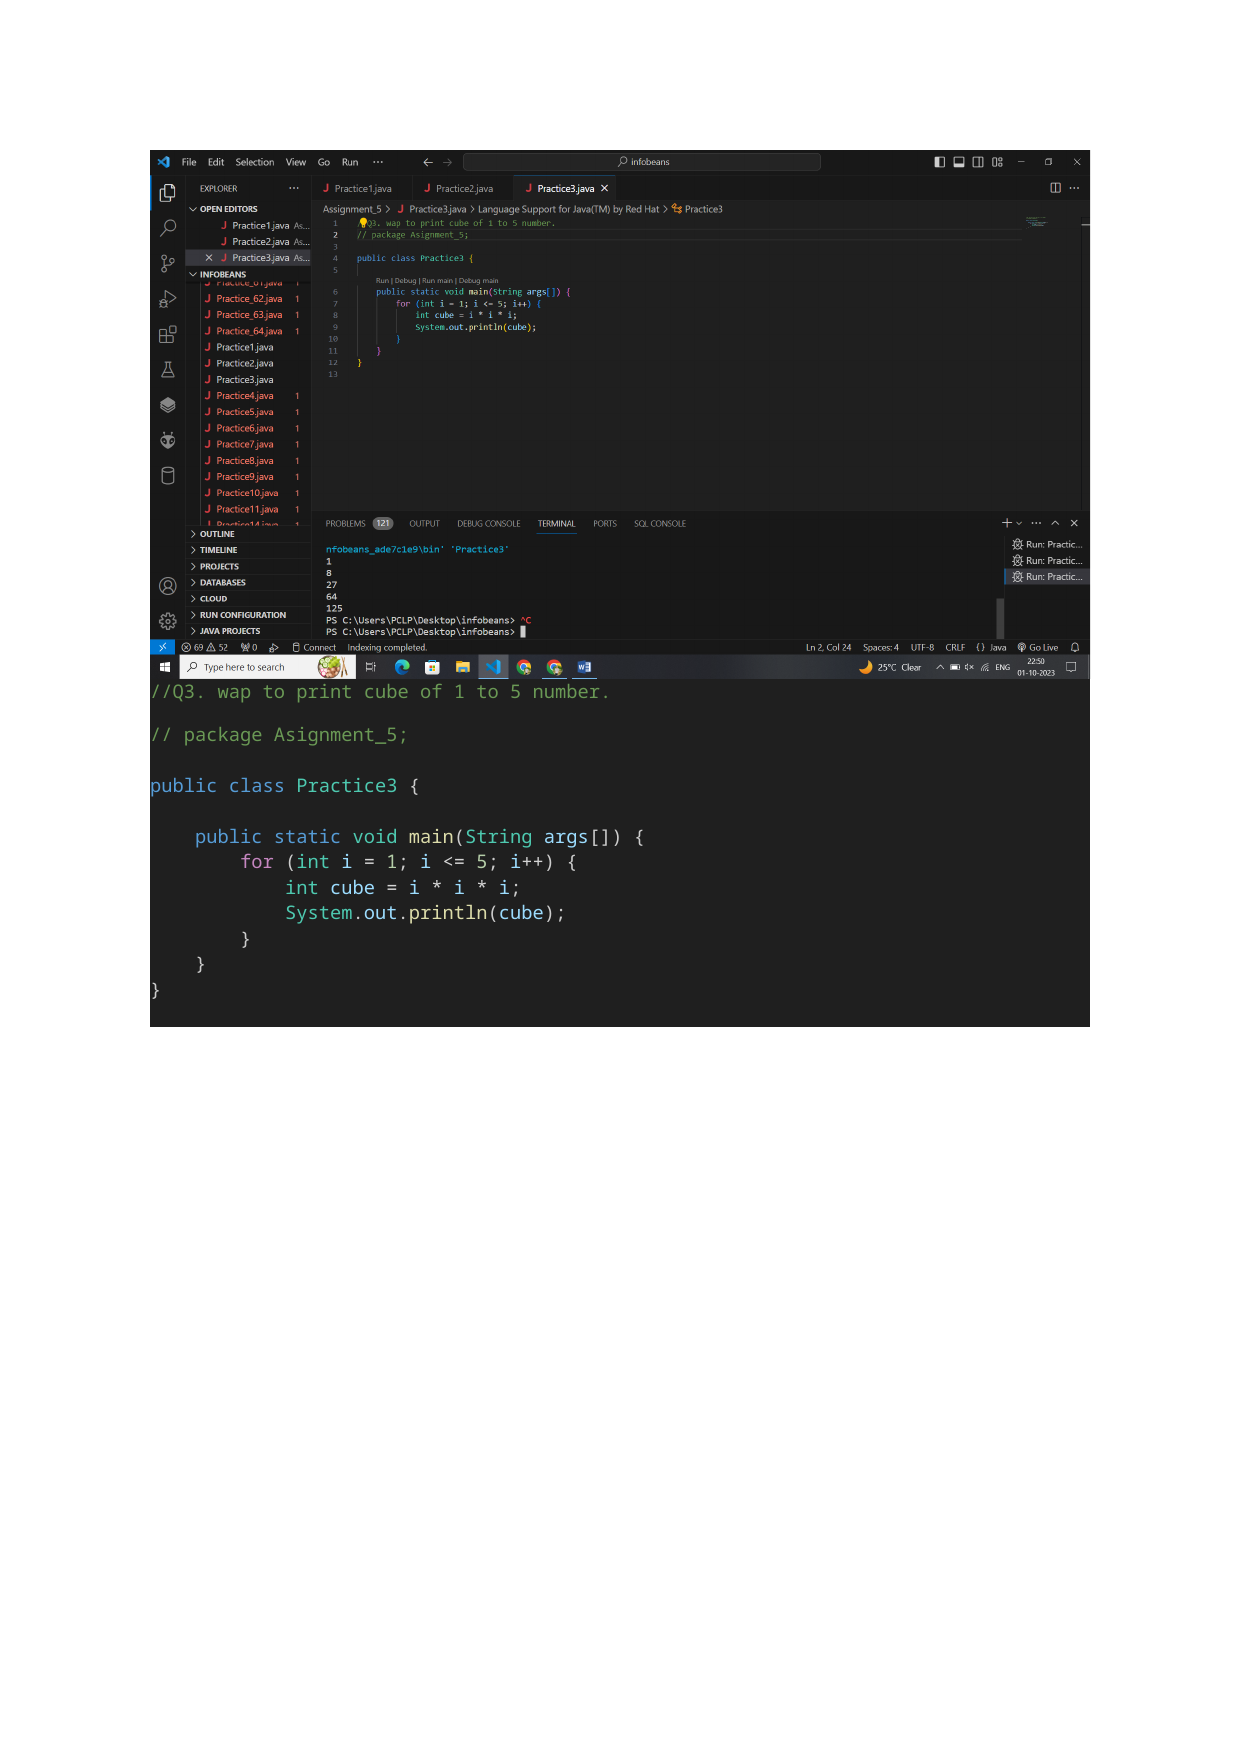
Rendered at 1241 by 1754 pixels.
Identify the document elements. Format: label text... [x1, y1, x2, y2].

text } [150, 976, 1090, 1002]
text int cube = i * i * i; [150, 874, 1090, 900]
text } [150, 951, 1090, 976]
text public static void main(String args[]) { [150, 823, 1090, 849]
picture [150, 150, 1091, 679]
text } [150, 925, 1090, 951]
text System.out.println(cube); [150, 900, 1090, 925]
text // package Asignment_5; [150, 721, 1090, 747]
text public class Practice3 { [150, 772, 1090, 798]
text for (int i = 1; i <= 5; i++) { [150, 849, 1090, 874]
text //Q3. wap to print cube of 1 to 5 number. [150, 679, 1090, 704]
